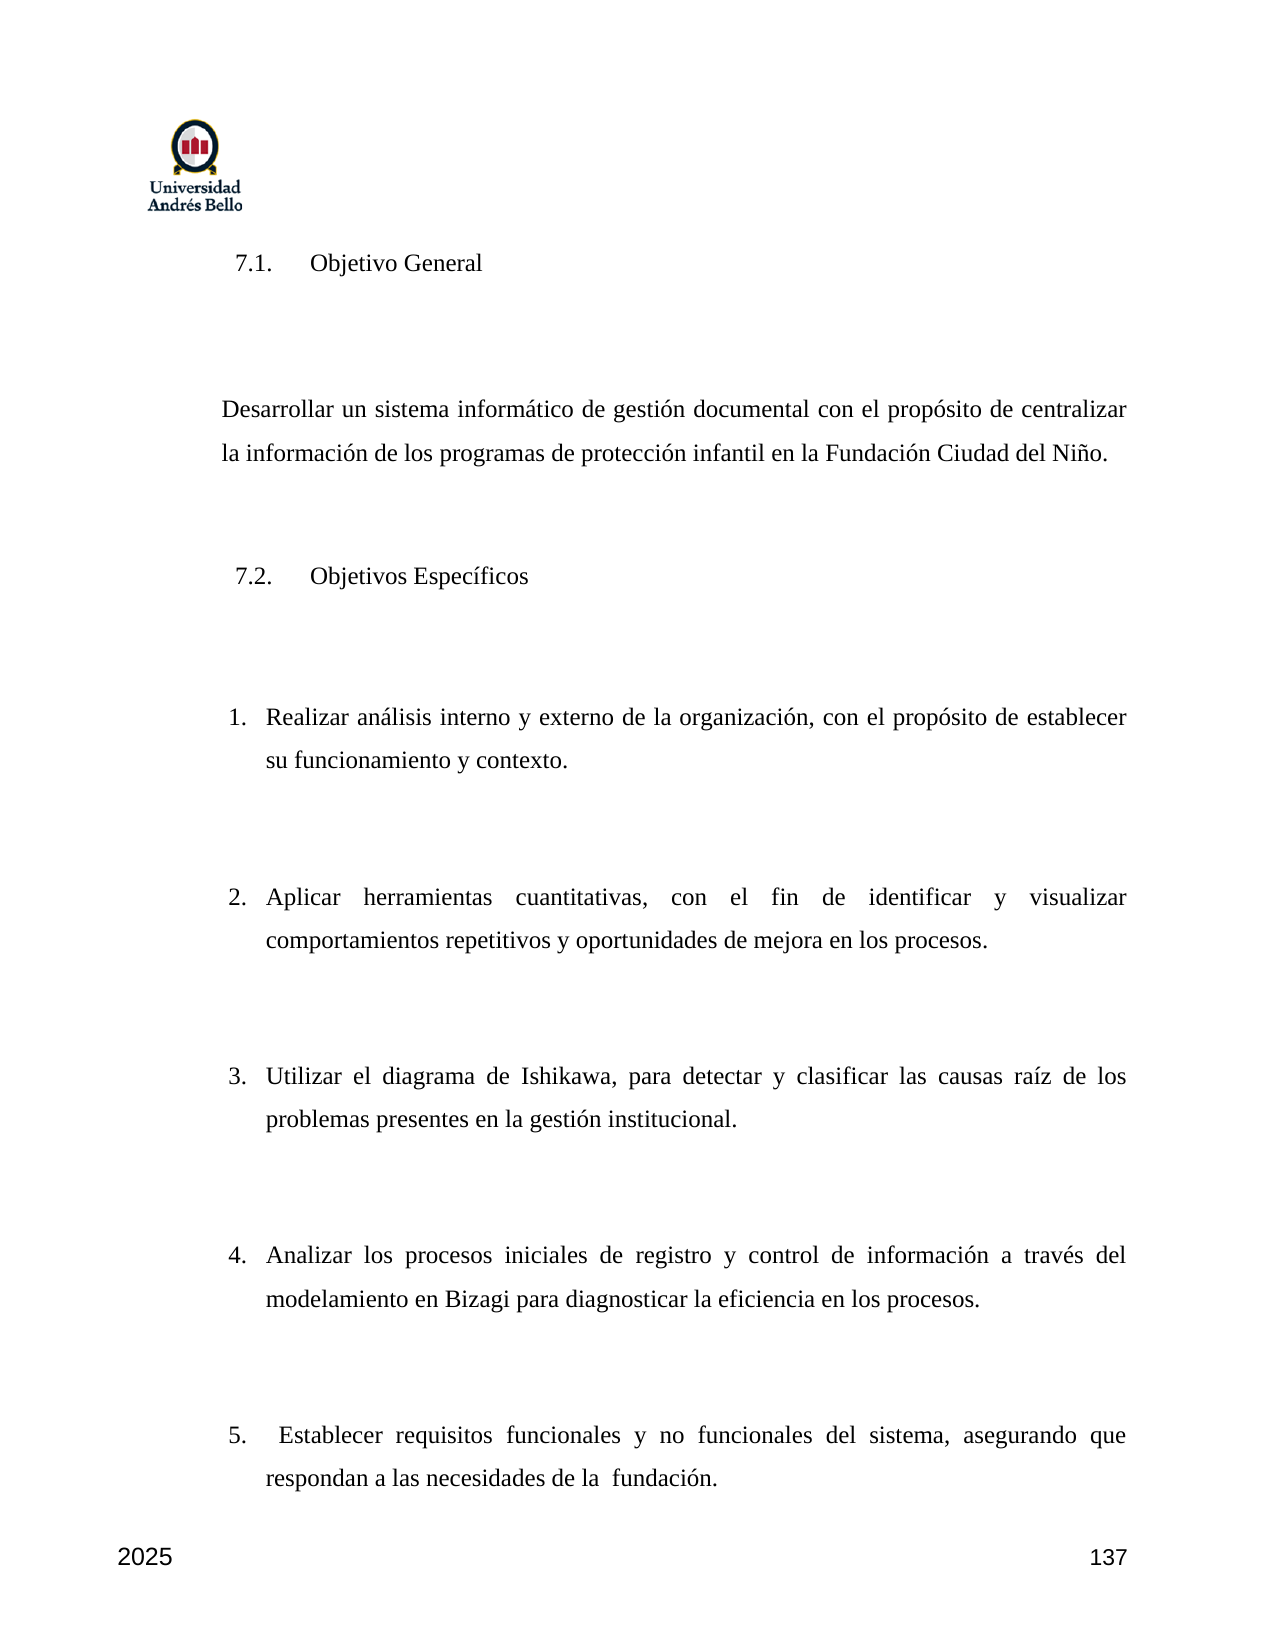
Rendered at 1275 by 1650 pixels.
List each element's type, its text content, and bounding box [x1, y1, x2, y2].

list Analizar los procesos iniciales de registro y control de información a través del modelamiento en Bizagi para diagnosticar la eficiencia en los procesos. [228, 1241, 1127, 1312]
subtitle Objetivo General [272, 248, 1127, 277]
list Aplicar herramientas cuantitativas, con el fin de identificar y visualizar comportamientos repetitivos y oportunidades de mejora en los procesos. [228, 882, 1127, 954]
subtitle Objetivos Específicos [272, 561, 1127, 590]
list Establecer requisitos funcionales y no funcionales del sistema, asegurando que respondan a las necesidades de la fundación. [228, 1420, 1127, 1492]
picture [147, 118, 243, 212]
list Utilizar el diagrama de Ishikawa, para detectar y clasificar las causas raíz de los problemas presentes en la gestión institucional. [228, 1061, 1127, 1133]
text Desarrollar un sistema informático de gestión documental con el propósito de centralizar la información de los programas de protección infantil en la Fundación Ciudad del Niño. [221, 394, 1127, 466]
list Realizar análisis interno y externo de la organización, con el propósito de establecer su funcionamiento y contexto. [228, 702, 1127, 774]
